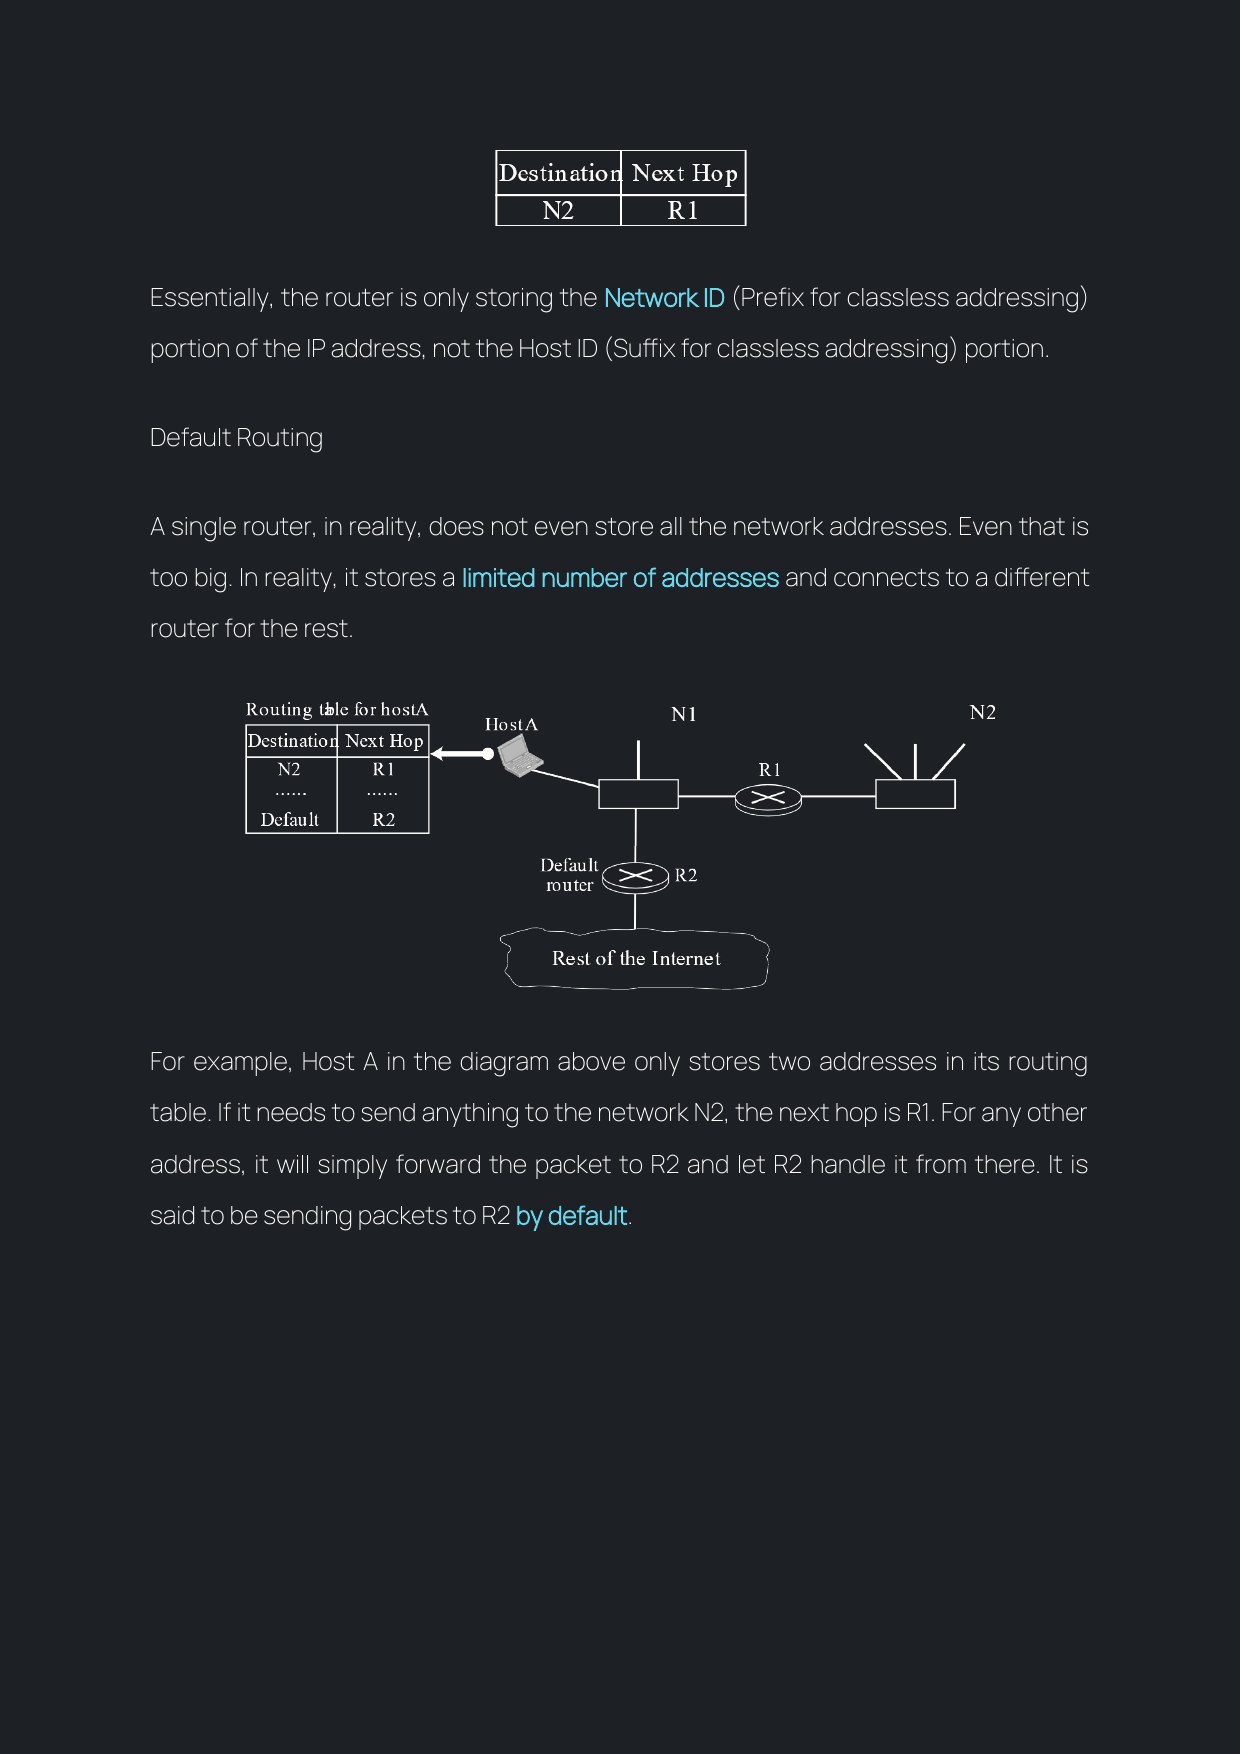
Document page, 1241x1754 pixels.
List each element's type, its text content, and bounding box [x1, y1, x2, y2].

picture [245, 699, 995, 990]
picture [492, 150, 748, 226]
text Essentially, the router is only storing the Network ID (Prefix for classless addressing) portion of the IP address, not the Host ID (Suffix for classless addressing) portion. [150, 280, 1090, 365]
text A single router, in reality, does not even store all the network addresses. Even that is too big. In reality, it stores a limited number of addresses and connects to a different router for the rest. [150, 508, 1090, 645]
subtitle Default Routing [150, 420, 1090, 454]
text For example, Host A in the diagram above only stores two addresses in its routing table. If it needs to send anything to the network N2, the next hop is R1. For any other address, it will simply forward the packet to R2 and let R2 handle it from there. It is said to be sending packets to R2 by default. [150, 1044, 1090, 1232]
